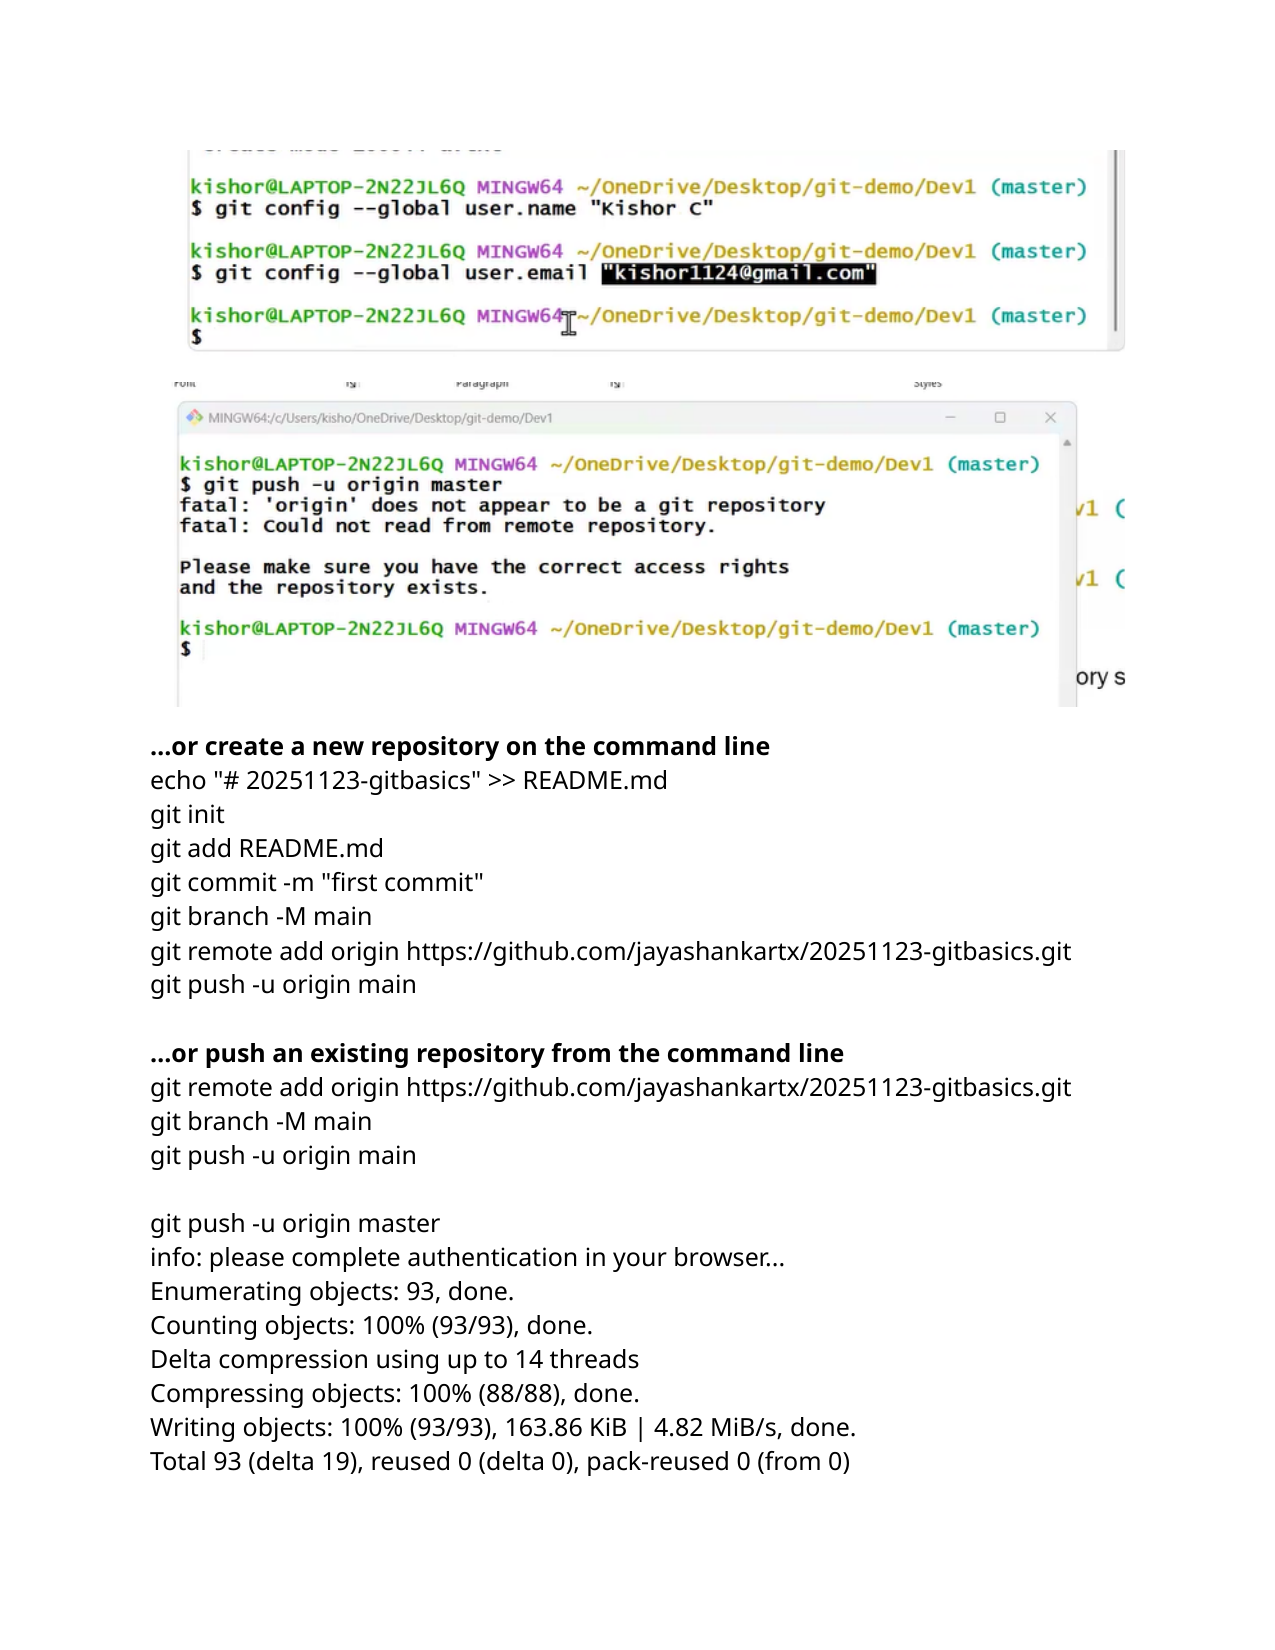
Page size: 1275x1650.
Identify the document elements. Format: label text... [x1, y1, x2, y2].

text Delta compression using up to 14 threads [150, 1342, 1125, 1376]
text git branch -M main [150, 899, 1125, 933]
text echo "# 20251123-gitbasics" >> README.md [150, 763, 1125, 797]
picture [150, 382, 1125, 707]
text info: please complete authentication in your browser... [150, 1240, 1125, 1274]
text Compressing objects: 100% (88/88), done. [150, 1376, 1125, 1410]
text git remote add origin https://github.com/jayashankartx/20251123-gitbasics.git [150, 1069, 1125, 1103]
text git push -u origin master [150, 1206, 1125, 1240]
text git add README.md [150, 831, 1125, 865]
picture [150, 150, 1125, 361]
text Writing objects: 100% (93/93), 163.86 KiB | 4.82 MiB/s, done. [150, 1410, 1125, 1444]
text git remote add origin https://github.com/jayashankartx/20251123-gitbasics.git [150, 933, 1125, 967]
text git commit -m "first commit" [150, 865, 1125, 899]
text git init [150, 797, 1125, 831]
text Enumerating objects: 93, done. [150, 1274, 1125, 1308]
text git push -u origin main [150, 1137, 1125, 1172]
text …or push an existing repository from the command line [150, 1035, 1125, 1069]
text …or create a new repository on the command line [150, 729, 1125, 763]
text git push -u origin main [150, 967, 1125, 1001]
text Total 93 (delta 19), reused 0 (delta 0), pack-reused 0 (from 0) [150, 1444, 1125, 1478]
text git branch -M main [150, 1103, 1125, 1137]
text Counting objects: 100% (93/93), done. [150, 1308, 1125, 1342]
